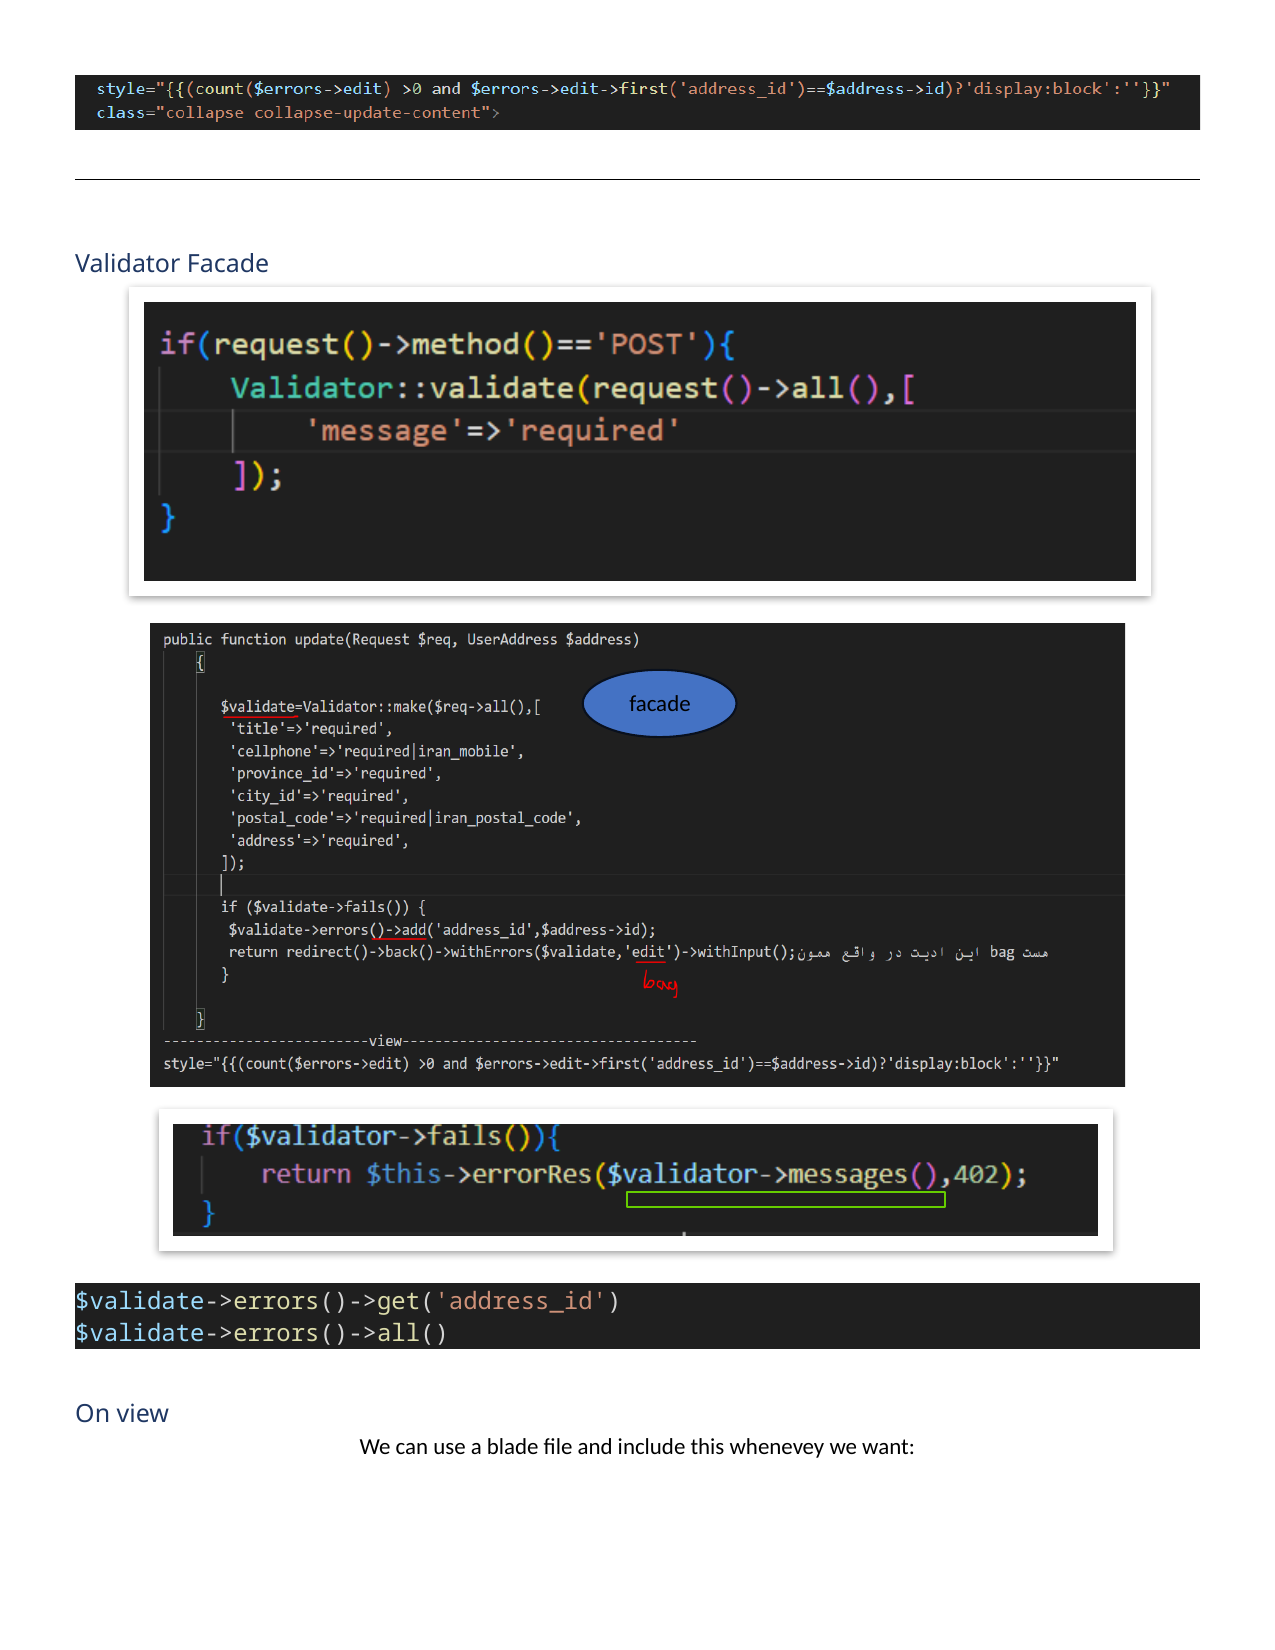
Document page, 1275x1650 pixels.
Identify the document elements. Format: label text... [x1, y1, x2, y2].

text We can use a blade file and include this whenevey we want: [75, 1432, 1200, 1460]
text $validate->errors()->all() [75, 1316, 1200, 1349]
picture [173, 1124, 1098, 1236]
picture [144, 302, 1136, 581]
text $validate->errors()->get('address_id') [75, 1283, 1200, 1316]
picture [75, 75, 1200, 130]
subtitle On view [75, 1396, 1200, 1429]
picture [150, 623, 1125, 1087]
subtitle Validator Facade [75, 246, 1200, 280]
